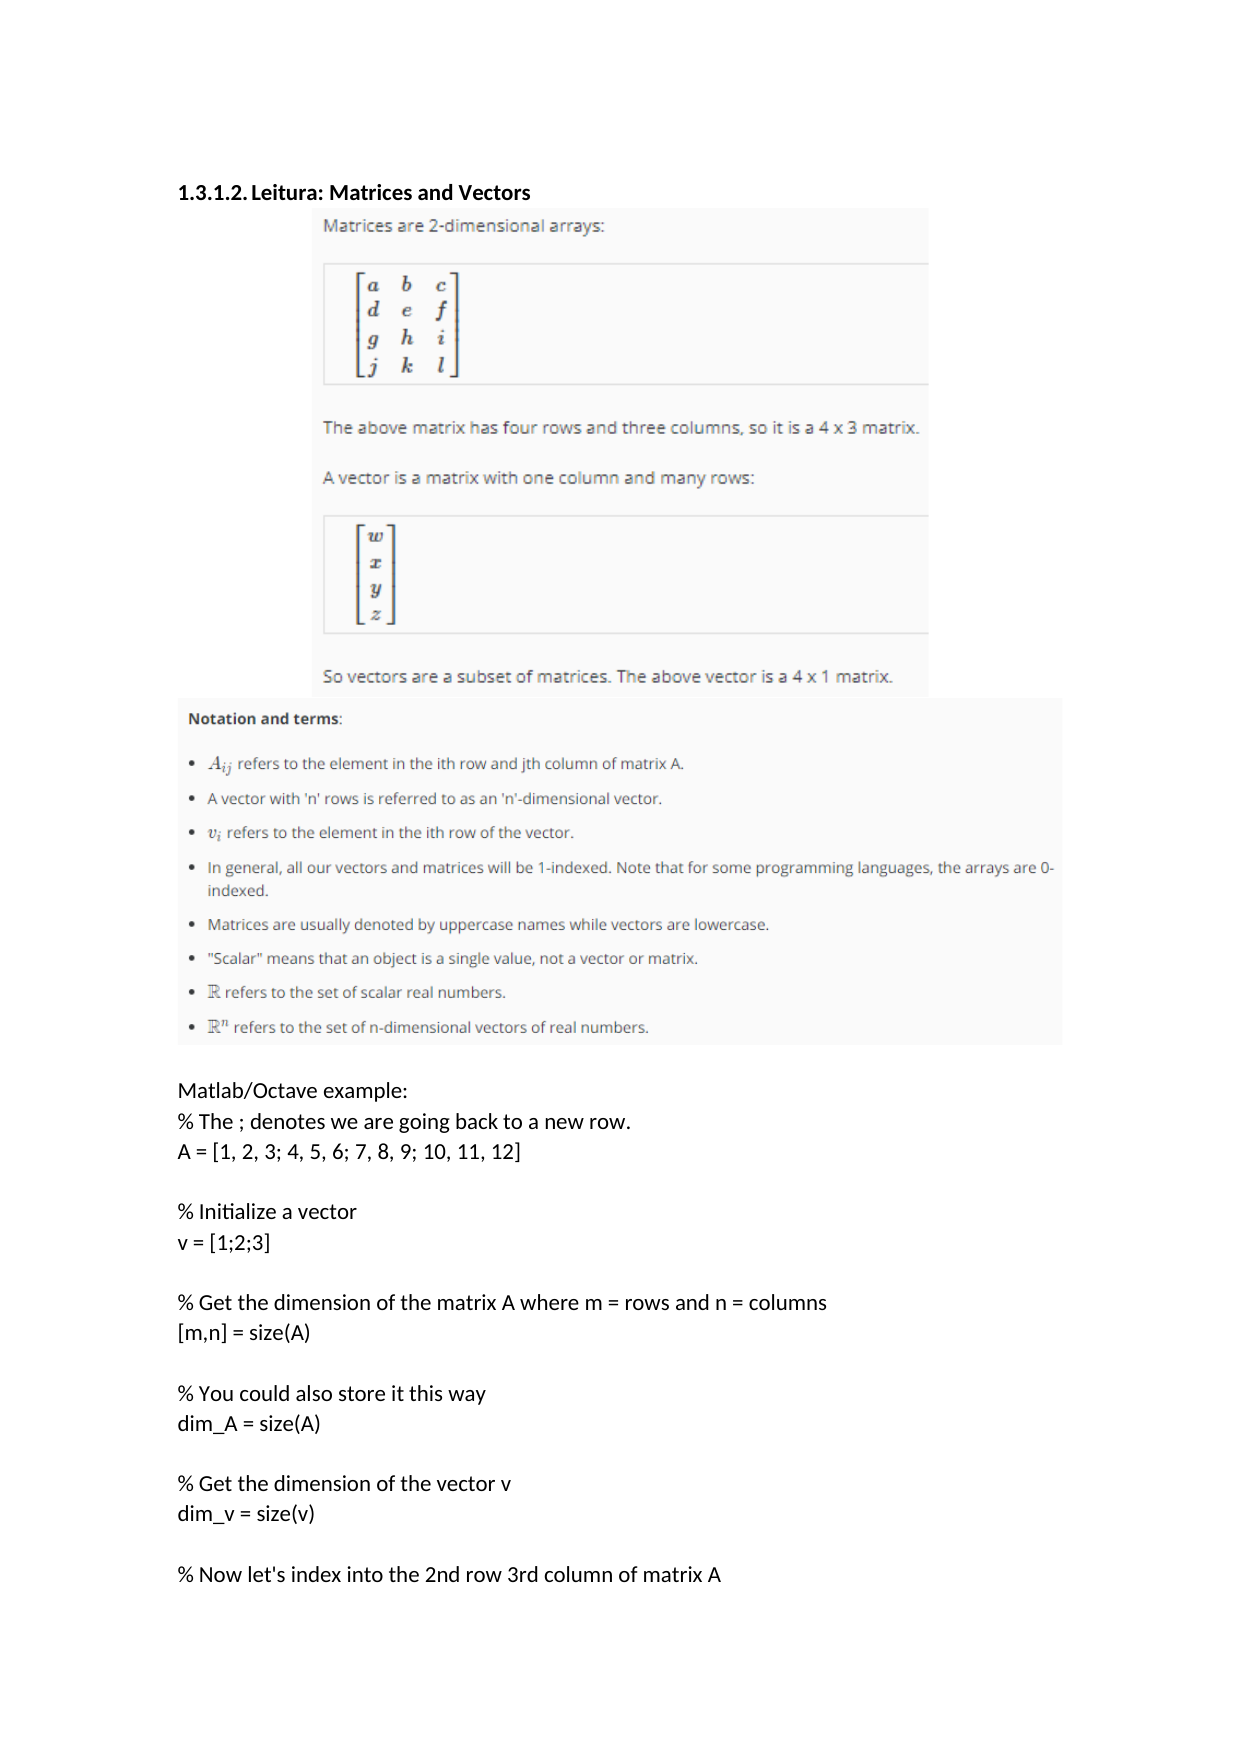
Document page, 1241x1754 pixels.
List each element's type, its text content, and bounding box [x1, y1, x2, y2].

list Leitura: Matrices and Vectors [177, 178, 1063, 206]
list % Now let's index into the 2nd row 3rd column of matrix A [177, 1560, 1063, 1588]
list % The ; denotes we are going back to a new row. [177, 1107, 1063, 1135]
list % Get the dimension of the matrix A where m = rows and n = columns [177, 1288, 1063, 1316]
list dim_A = size(A) [177, 1409, 1063, 1437]
list v = [1;2;3] [177, 1228, 1063, 1256]
list dim_v = size(v) [177, 1499, 1063, 1528]
list A = [1, 2, 3; 4, 5, 6; 7, 8, 9; 10, 11, 12] [177, 1137, 1063, 1165]
list % Get the dimension of the vector v [177, 1469, 1063, 1497]
list % You could also store it this way [177, 1379, 1063, 1407]
list Matlab/Octave example: [177, 1077, 1063, 1105]
picture [311, 208, 929, 697]
list % Initialize a vector [177, 1197, 1063, 1226]
list [m,n] = size(A) [177, 1318, 1063, 1346]
picture [177, 698, 1063, 1045]
